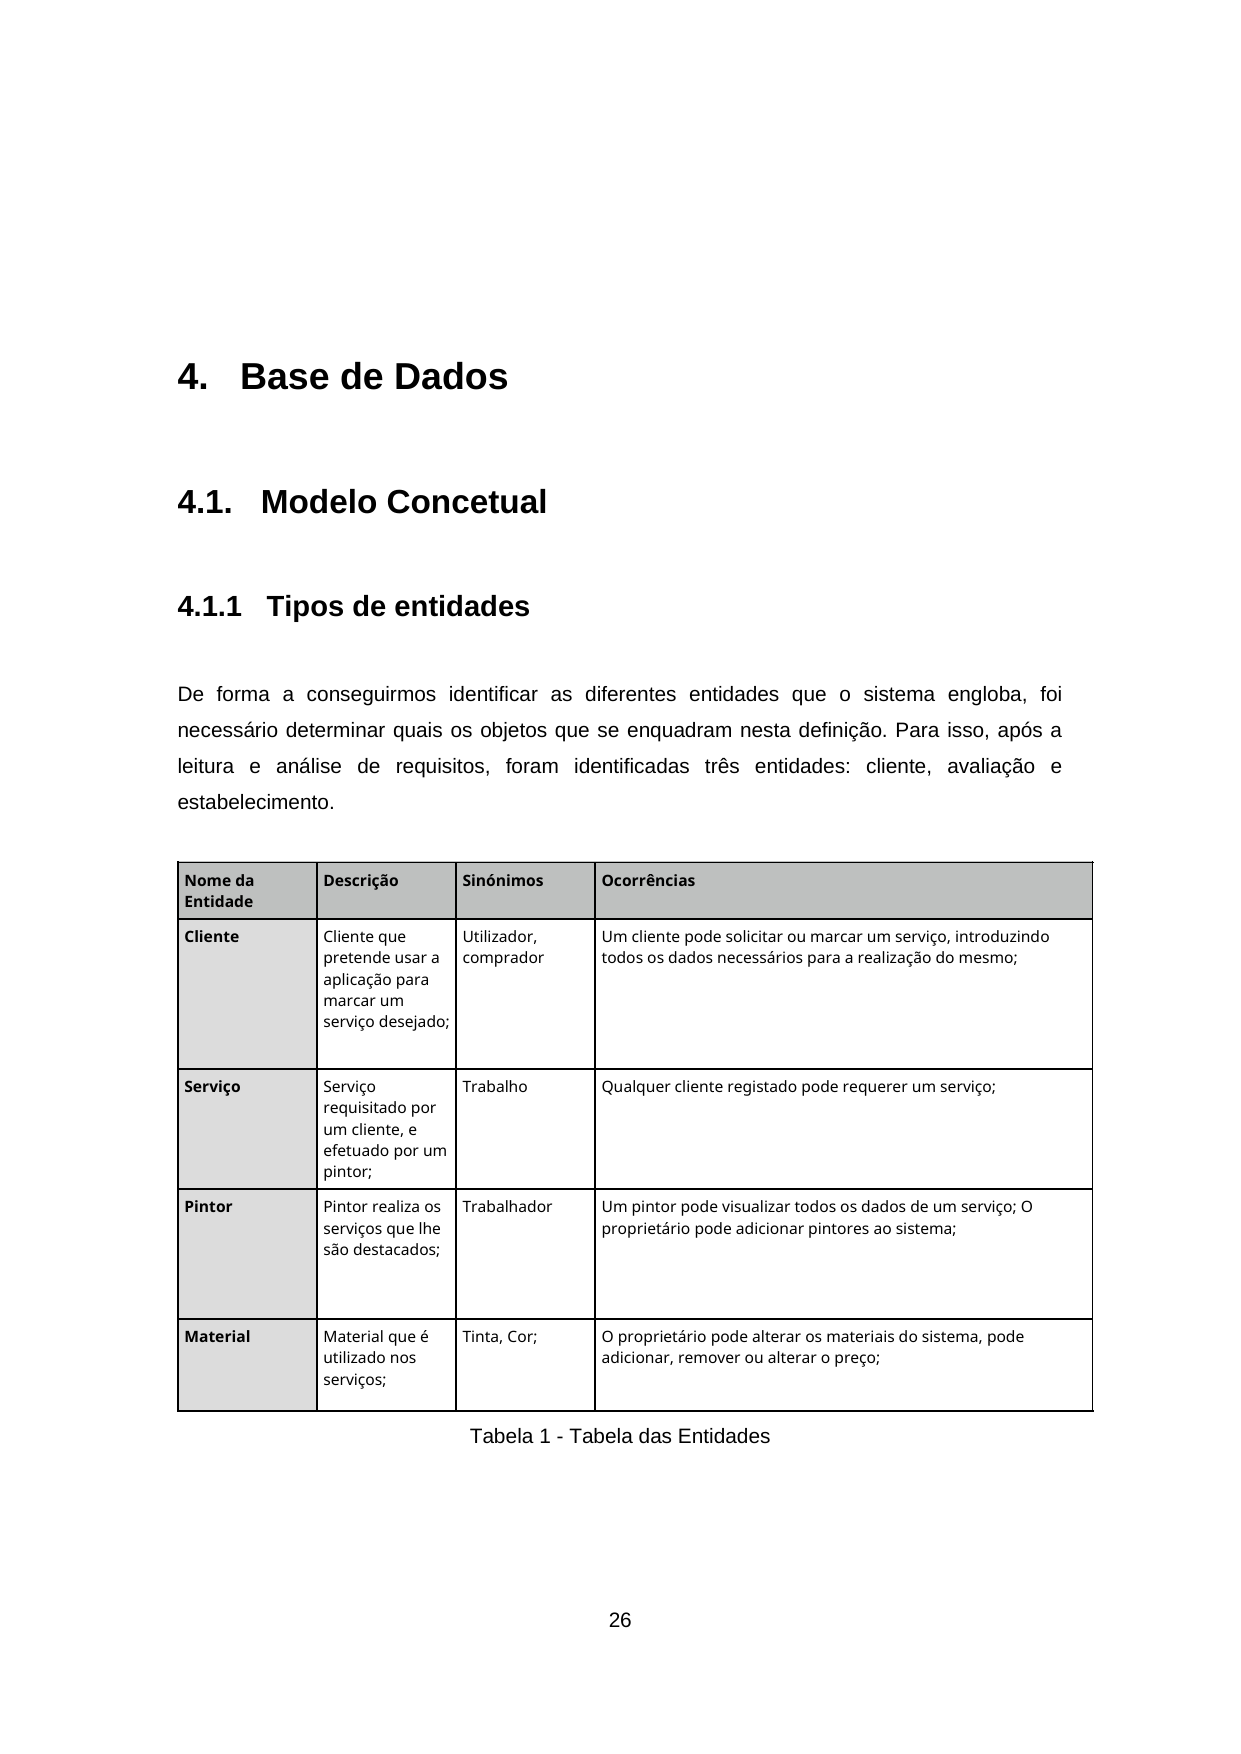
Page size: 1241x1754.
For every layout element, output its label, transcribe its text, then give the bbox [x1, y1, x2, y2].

table_cell Serviço requisitado por um cliente, e efetuado por um pintor; [318, 1070, 455, 1188]
table_cell Tinta, Cor; [457, 1320, 594, 1410]
table_cell Utilizador, comprador [457, 920, 594, 1068]
list Base de Dados [177, 354, 1063, 398]
table_header Ocorrências [596, 863, 1092, 918]
text Modelo Concetual [177, 482, 1063, 520]
table_header Nome da Entidade [179, 863, 316, 918]
table_cell Um cliente pode solicitar ou marcar um serviço, introduzindo todos os dados necessários para a realização do mesmo; [596, 920, 1092, 1068]
table_cell Cliente que pretende usar a aplicação para marcar um serviço desejado; [318, 920, 455, 1068]
table_cell Serviço [179, 1070, 316, 1188]
table_cell Pintor realiza os serviços que lhe são destacados; [318, 1190, 455, 1318]
table_header Descrição [318, 863, 455, 918]
text De forma a conseguirmos identificar as diferentes entidades que o sistema engloba, foi necessário determinar quais os objetos que se enquadram nesta definição. Para isso, após a leitura e análise de requisitos, foram identificadas três entidades: cliente, avaliação e estabelecimento. [177, 682, 1063, 813]
table_cell Trabalhador [457, 1190, 594, 1318]
text Tipos de entidades [177, 589, 1063, 623]
table_cell Material que é utilizado nos serviços; [318, 1320, 455, 1410]
text Tabela 1 - Tabela das Entidades [177, 1424, 1063, 1448]
table_cell O proprietário pode alterar os materiais do sistema, pode adicionar, remover ou alterar o preço; [596, 1320, 1092, 1410]
table_cell Trabalho [457, 1070, 594, 1188]
table_header Sinónimos [457, 863, 594, 918]
table_cell Qualquer cliente registado pode requerer um serviço; [596, 1070, 1092, 1188]
table_cell Pintor [179, 1190, 316, 1318]
table_cell Material [179, 1320, 316, 1410]
table_cell Um pintor pode visualizar todos os dados de um serviço; O proprietário pode adicionar pintores ao sistema; [596, 1190, 1092, 1318]
table_cell Cliente [179, 920, 316, 1068]
